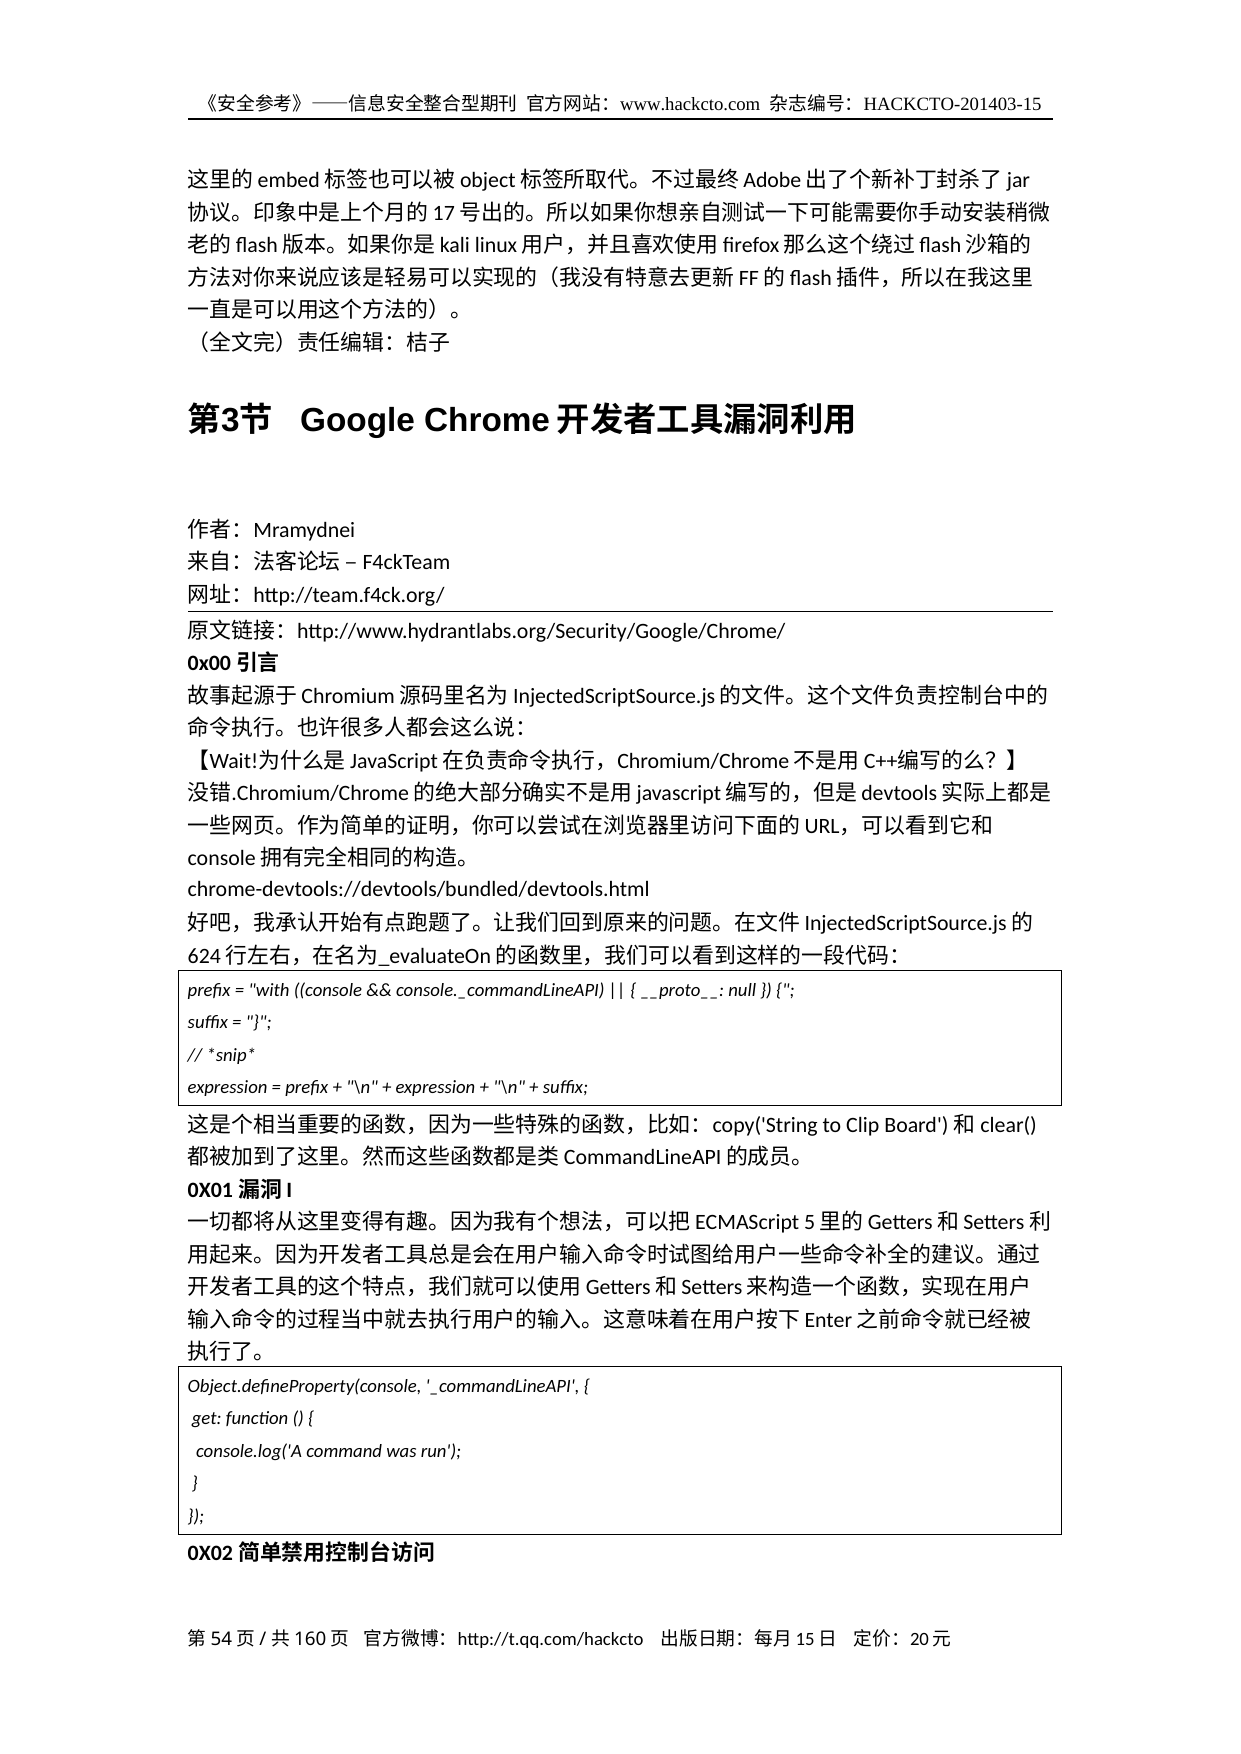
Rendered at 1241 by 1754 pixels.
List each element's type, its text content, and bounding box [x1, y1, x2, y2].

text 来自：法客论坛 – F4ckTeam [187, 544, 1053, 576]
text （全文完）责任编辑：桔子 [187, 324, 1053, 357]
text 网址：http://team.f4ck.org/ [187, 576, 1053, 612]
text expression = prefix + "\n" + expression + "\n" + suffix; [179, 1067, 1061, 1105]
text 0X01 漏洞I [187, 1171, 1053, 1204]
text console.log('A command was run'); [187, 1434, 1053, 1467]
text 故事起源于Chromium源码里名为InjectedScriptSource.js的文件。这个文件负责控制台中的命令执行。也许很多人都会这么说： [187, 677, 1053, 742]
text chrome-devtools://devtools/bundled/devtools.html [187, 872, 1053, 905]
text 原文链接：http://www.hydrantlabs.org/Security/Google/Chrome/ [187, 612, 1053, 645]
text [179, 1367, 1061, 1402]
text suffix = "}"; [187, 1006, 1053, 1038]
text 这里的embed标签也可以被object标签所取代。不过最终Adobe出了个新补丁封杀了jar协议。印象中是上个月的17号出的。所以如果你想亲自测试一下可能需要你手动安装稍微老的flash版本。如果你是kali linux用户，并且喜欢使用firefox那么这个绕过flash沙箱的方法对你来说应该是轻易可以实现的（我没有特意去更新FF的flash插件，所以在我这里一直是可以用这个方法的）。 [187, 162, 1053, 324]
subtitle Google Chrome开发者工具漏洞利用 [187, 384, 1053, 449]
text 0X02 简单禁用控制台访问 [187, 1535, 1053, 1567]
text // *snip* [187, 1038, 1053, 1067]
text 一切都将从这里变得有趣。因为我有个想法，可以把ECMAScript 5里的Getters和Setters 利用起来。因为开发者工具总是会在用户输入命令时试图给用户一些命令补全的建议。通过开发者工具的这个特点，我们就可以使用Getters和Setters来构造一个函数，实现在用户输入命令的过程当中就去执行用户的输入。这意味着在用户按下Enter之前命令就已经被执行了。 [187, 1204, 1053, 1366]
text 这是个相当重要的函数，因为一些特殊的函数，比如：copy('String to Clip Board') 和 clear()都被加到了这里。然而这些函数都是类CommandLineAPI的成员。 [187, 1106, 1053, 1171]
text 没错.Chromium/Chrome的绝大部分确实不是用javascript编写的，但是devtools实际上都是一些网页。作为简单的证明，你可以尝试在浏览器里访问下面的URL，可以看到它和console拥有完全相同的构造。 [187, 775, 1053, 872]
text 0x00 引言 [187, 645, 1053, 677]
text 好吧，我承认开始有点跑题了。让我们回到原来的问题。在文件InjectedScriptSource.js的624行左右，在名为_evaluateOn的函数里，我们可以看到这样的一段代码： [187, 905, 1053, 970]
text prefix = "with ((console && console._commandLineAPI) || { __proto__: null }) {"; [179, 971, 1061, 1006]
text 【Wait!为什么是JavaScript在负责命令执行，Chromium/Chrome不是用C++编写的么？】 [187, 742, 1053, 775]
text 作者：Mramydnei [187, 511, 1053, 544]
text get: function () { [187, 1402, 1053, 1434]
text }); [179, 1496, 1061, 1534]
text } [187, 1467, 1053, 1496]
